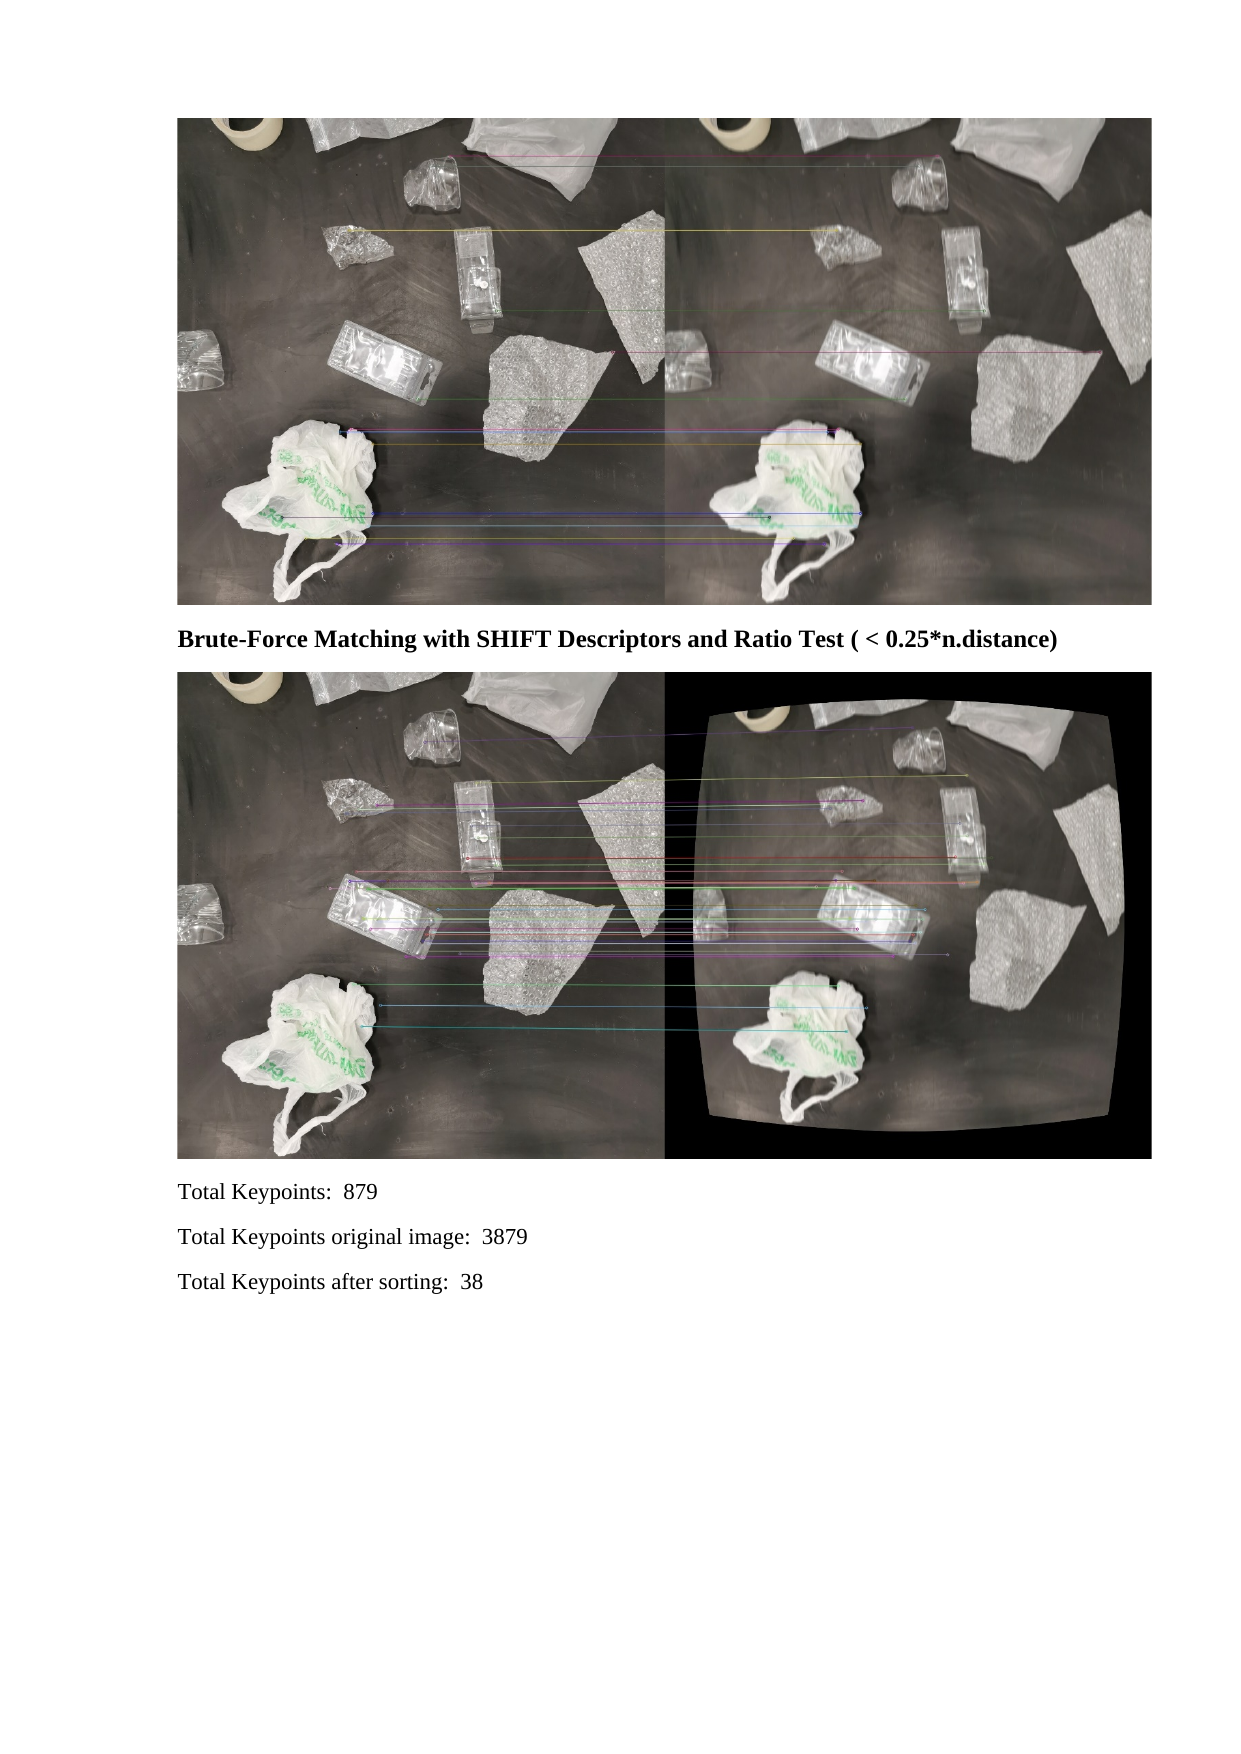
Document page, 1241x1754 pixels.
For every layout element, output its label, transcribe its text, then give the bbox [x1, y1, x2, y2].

text Brute-Force Matching with SHIFT Descriptors and Ratio Test ( < 0.25*n.distance) [177, 624, 1152, 653]
picture [177, 672, 1152, 1159]
picture [177, 118, 1152, 605]
text Total Keypoints original image: 3879 [177, 1223, 1152, 1249]
text Total Keypoints: 879 [177, 1178, 1152, 1204]
text Total Keypoints after sorting: 38 [177, 1268, 1152, 1295]
